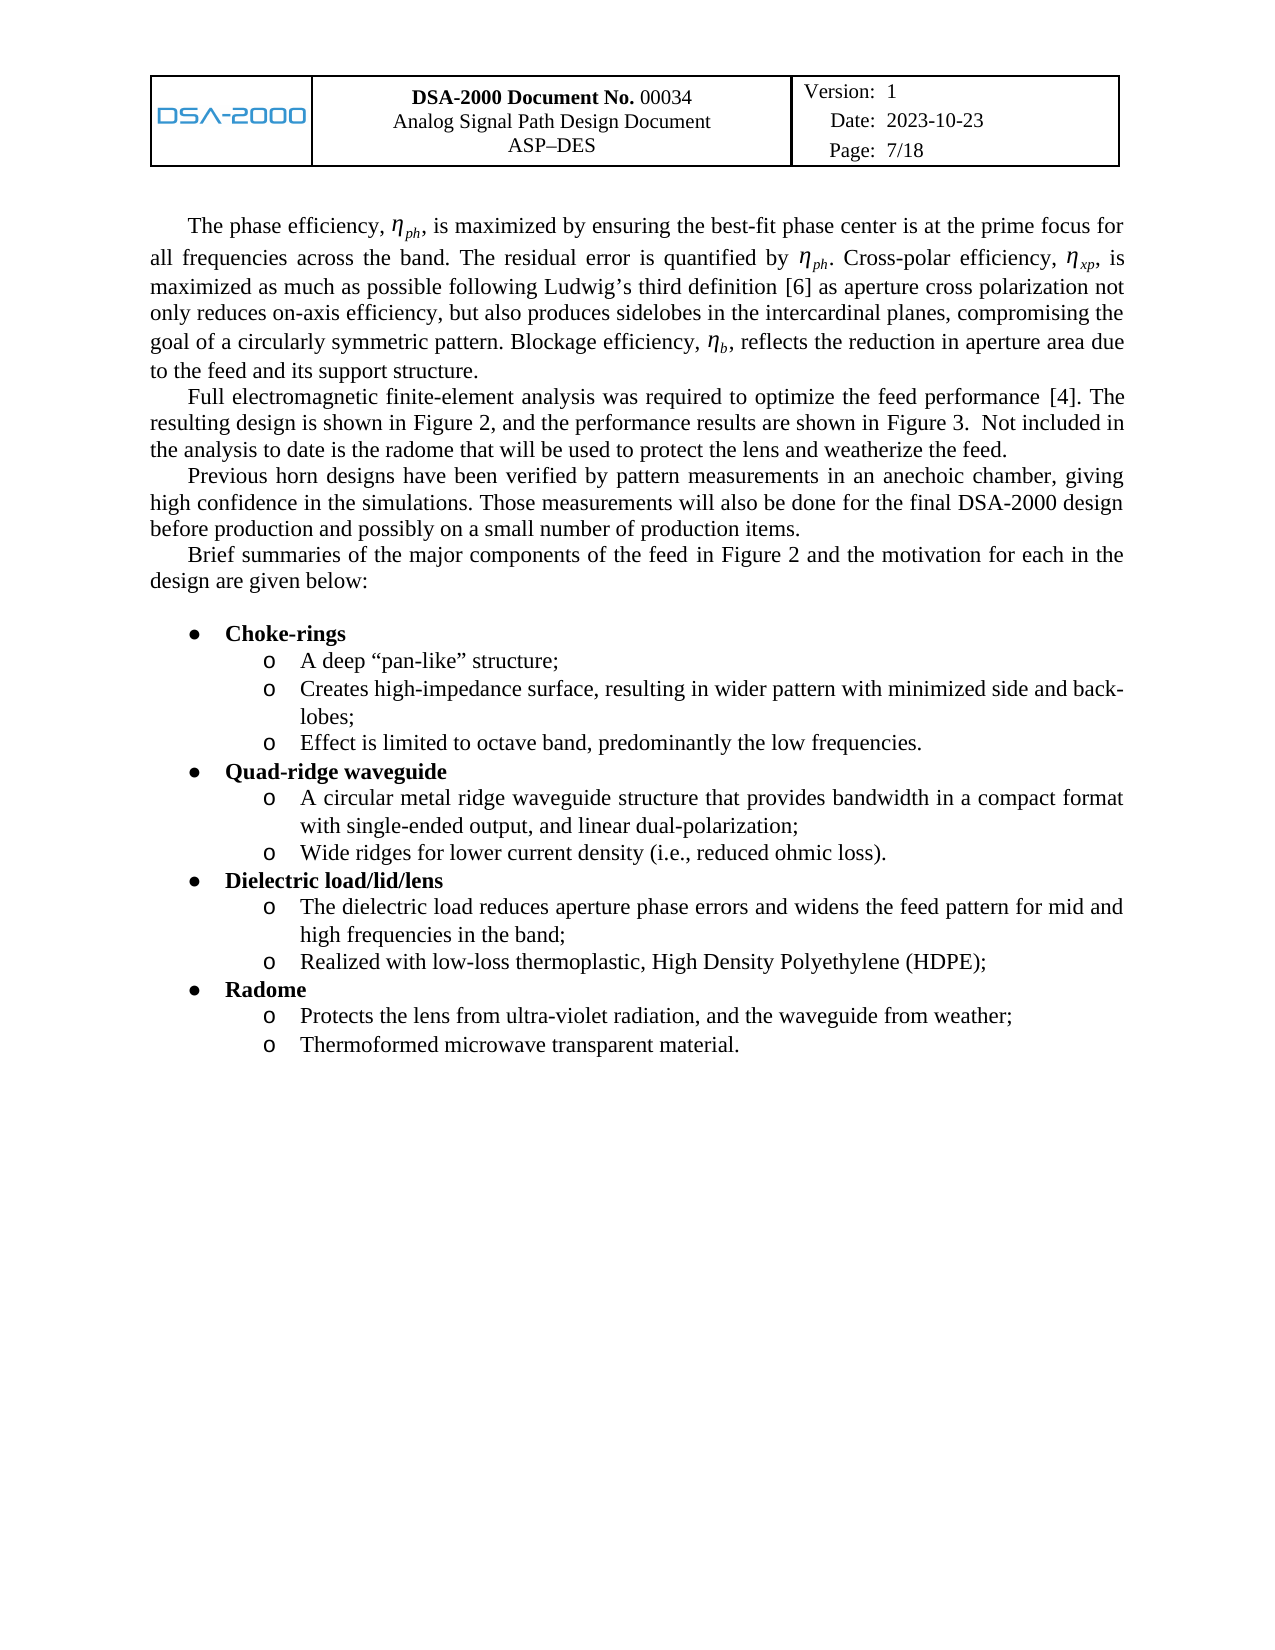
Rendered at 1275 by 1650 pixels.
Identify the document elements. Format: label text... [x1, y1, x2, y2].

list Effect is limited to octave band, predominantly the low frequencies. [262, 729, 1125, 758]
list The dielectric load reduces aperture phase errors and widens the feed pattern for mid and high frequencies in the band; [262, 893, 1125, 948]
list A circular metal ridge waveguide structure that provides bandwidth in a compact format with single-ended output, and linear dual-polarization; [262, 784, 1125, 839]
list Dielectric load/lid/lens [187, 867, 1125, 893]
list Creates high-impedance surface, resulting in wider pattern with minimized side and back-lobes; [262, 675, 1125, 729]
text The phase efficiency, , is maximized by ensuring the best-fit phase center is at the prime focus for all frequencies across the band. The residual error is quantified by . Cross-polar efficiency, , is maximized as much as possible following Ludwig’s third definition [6] as aperture cross polarization not only reduces on-axis efficiency, but also produces sidelobes in the intercardinal planes, compromising the goal of a circularly symmetric pattern. Blockage efficiency, , reflects the reduction in aperture area due to the feed and its support structure. [150, 210, 1125, 383]
list A deep “pan-like” structure; [262, 647, 1125, 675]
text Brief summaries of the major components of the feed in Figure 2 and the motivation for each in the design are given below: [150, 541, 1125, 594]
list Protects the lens from ultra-violet radiation, and the waveguide from weather; [262, 1002, 1125, 1031]
list Realized with low-loss thermoplastic, High Density Polyethylene (HDPE); [262, 948, 1125, 976]
list Wide ridges for lower current density (i.e., reduced ohmic loss). [262, 839, 1125, 867]
list Radome [187, 976, 1125, 1002]
list Choke-rings [187, 620, 1125, 647]
picture [154, 105, 309, 127]
list Quad-ridge waveguide [187, 758, 1125, 784]
text Full electromagnetic finite-element analysis was required to optimize the feed performance [4]. The resulting design is shown in Figure 2, and the performance results are shown in Figure 3. Not included in the analysis to date is the radome that will be used to protect the lens and weatherize the feed. [150, 383, 1125, 462]
text Previous horn designs have been verified by pattern measurements in an anechoic chamber, giving high confidence in the simulations. Those measurements will also be done for the final DSA-2000 design before production and possibly on a small number of production items. [150, 462, 1125, 541]
list Thermoformed microwave transparent material. [262, 1031, 1125, 1059]
